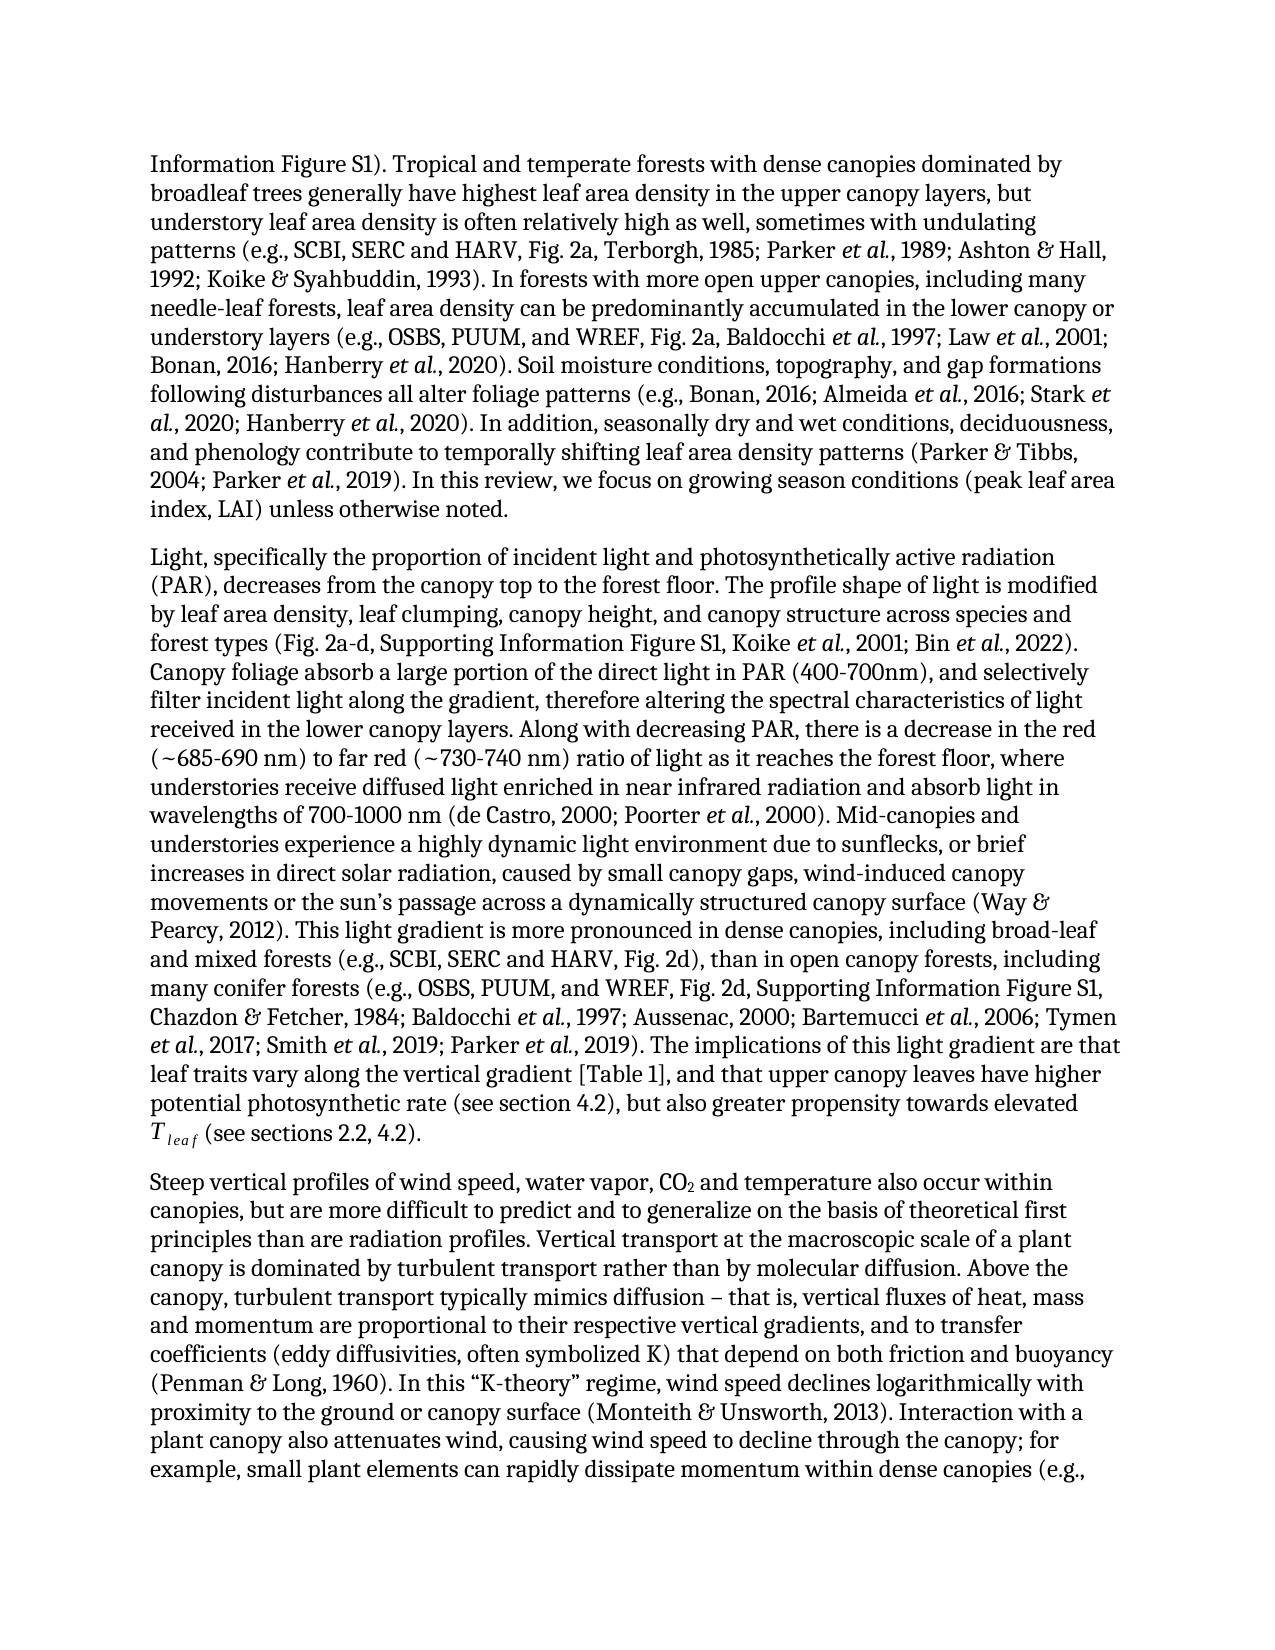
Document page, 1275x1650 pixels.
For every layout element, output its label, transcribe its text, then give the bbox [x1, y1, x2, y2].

text Light, specifically the proportion of incident light and photosynthetically active radiation (PAR), decreases from the canopy top to the forest floor. The profile shape of light is modified by leaf area density, leaf clumping, canopy height, and canopy structure across species and forest types (Fig. 2a-d, Supporting Information Figure S1, Koike et al., 2001; Bin et al., 2022). Canopy foliage absorb a large portion of the direct light in PAR (400-700nm), and selectively filter incident light along the gradient, therefore altering the spectral characteristics of light received in the lower canopy layers. Along with decreasing PAR, there is a decrease in the red (~685-690 nm) to far red (~730-740 nm) ratio of light as it reaches the forest floor, where understories receive diffused light enriched in near infrared radiation and absorb light in wavelengths of 700-1000 nm (de Castro, 2000; Poorter et al., 2000). Mid-canopies and understories experience a highly dynamic light environment due to sunflecks, or brief increases in direct solar radiation, caused by small canopy gaps, wind-induced canopy movements or the sun’s passage across a dynamically structured canopy surface (Way & Pearcy, 2012). This light gradient is more pronounced in dense canopies, including broad-leaf and mixed forests (e.g., SCBI, SERC and HARV, Fig. 2d), than in open canopy forests, including many conifer forests (e.g., OSBS, PUUM, and WREF, Fig. 2d, Supporting Information Figure S1, Chazdon & Fetcher, 1984; Baldocchi et al., 1997; Aussenac, 2000; Bartemucci et al., 2006; Tymen et al., 2017; Smith et al., 2019; Parker et al., 2019). The implications of this light gradient are that leaf traits vary along the vertical gradient [Table 1], and that upper canopy leaves have higher potential photosynthetic rate (see section 4.2), but also greater propensity towards elevated (see sections 2.2, 4.2). [150, 542, 1125, 1149]
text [150, 150, 1125, 524]
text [150, 1168, 1125, 1484]
